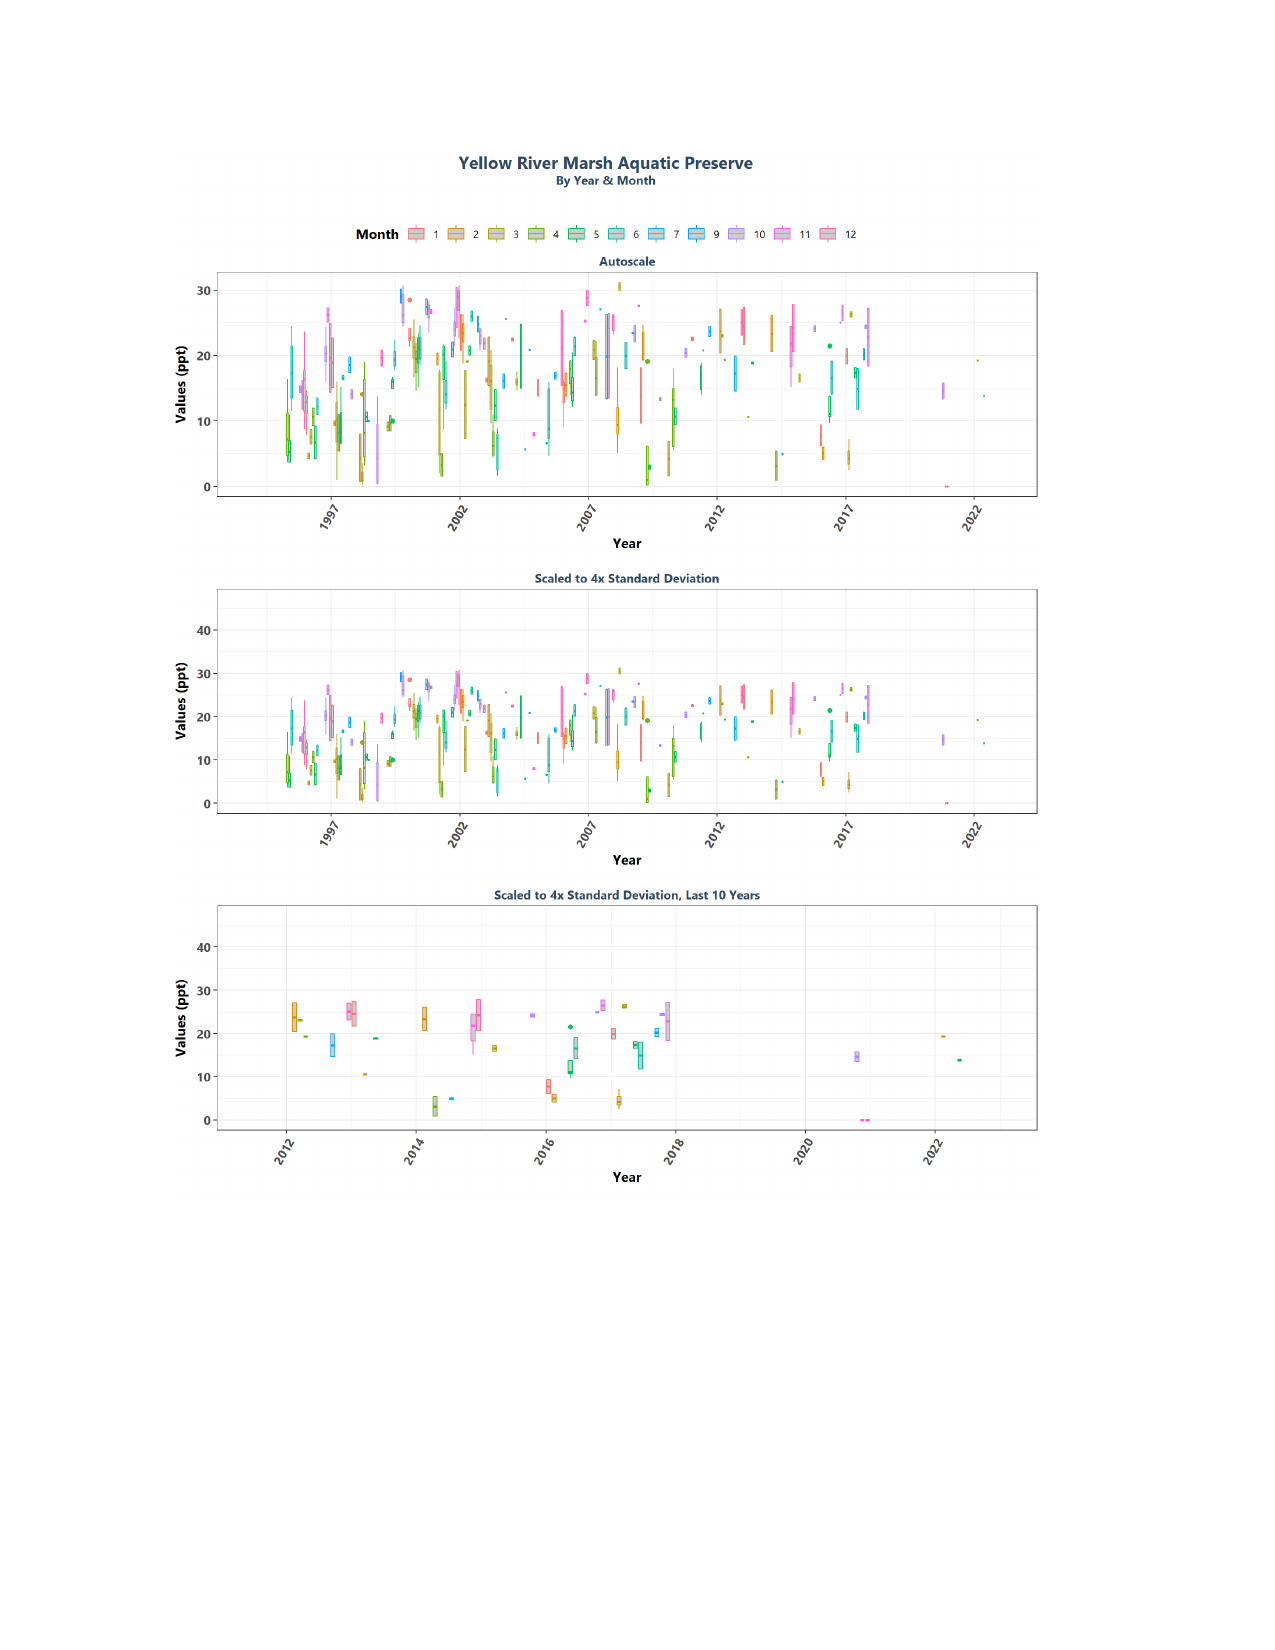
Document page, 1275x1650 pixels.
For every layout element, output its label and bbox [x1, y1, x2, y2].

picture [168, 150, 1044, 1200]
